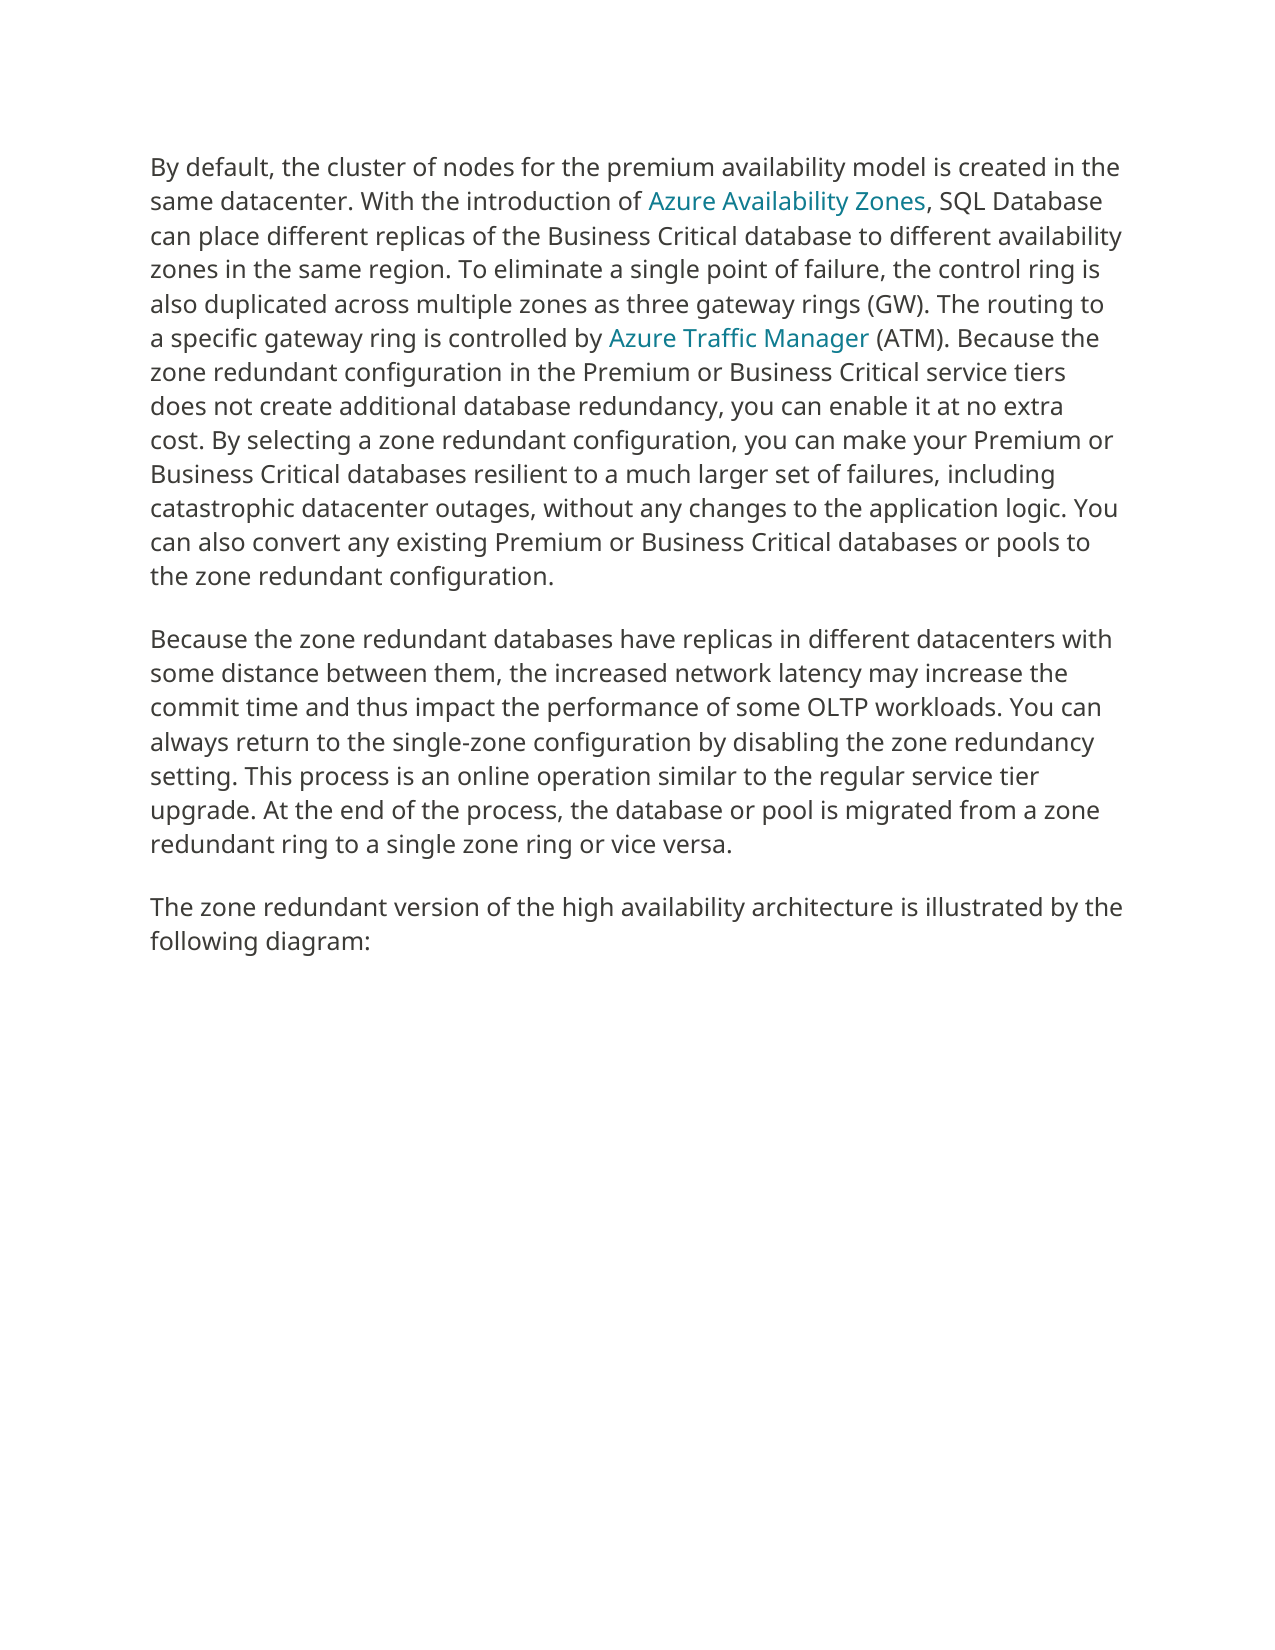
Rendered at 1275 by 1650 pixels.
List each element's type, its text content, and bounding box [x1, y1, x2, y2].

text By default, the cluster of nodes for the premium availability model is created in the same datacenter. With the introduction of Azure Availability Zones, SQL Database can place different replicas of the Business Critical database to different availability zones in the same region. To eliminate a single point of failure, the control ring is also duplicated across multiple zones as three gateway rings (GW). The routing to a specific gateway ring is controlled by Azure Traffic Manager (ATM). Because the zone redundant configuration in the Premium or Business Critical service tiers does not create additional database redundancy, you can enable it at no extra cost. By selecting a zone redundant configuration, you can make your Premium or Business Critical databases resilient to a much larger set of failures, including catastrophic datacenter outages, without any changes to the application logic. You can also convert any existing Premium or Business Critical databases or pools to the zone redundant configuration. [150, 150, 1125, 593]
text Because the zone redundant databases have replicas in different datacenters with some distance between them, the increased network latency may increase the commit time and thus impact the performance of some OLTP workloads. You can always return to the single-zone configuration by disabling the zone redundancy setting. This process is an online operation similar to the regular service tier upgrade. At the end of the process, the database or pool is migrated from a zone redundant ring to a single zone ring or vice versa. [150, 622, 1125, 860]
text The zone redundant version of the high availability architecture is illustrated by the following diagram: [150, 889, 1125, 958]
